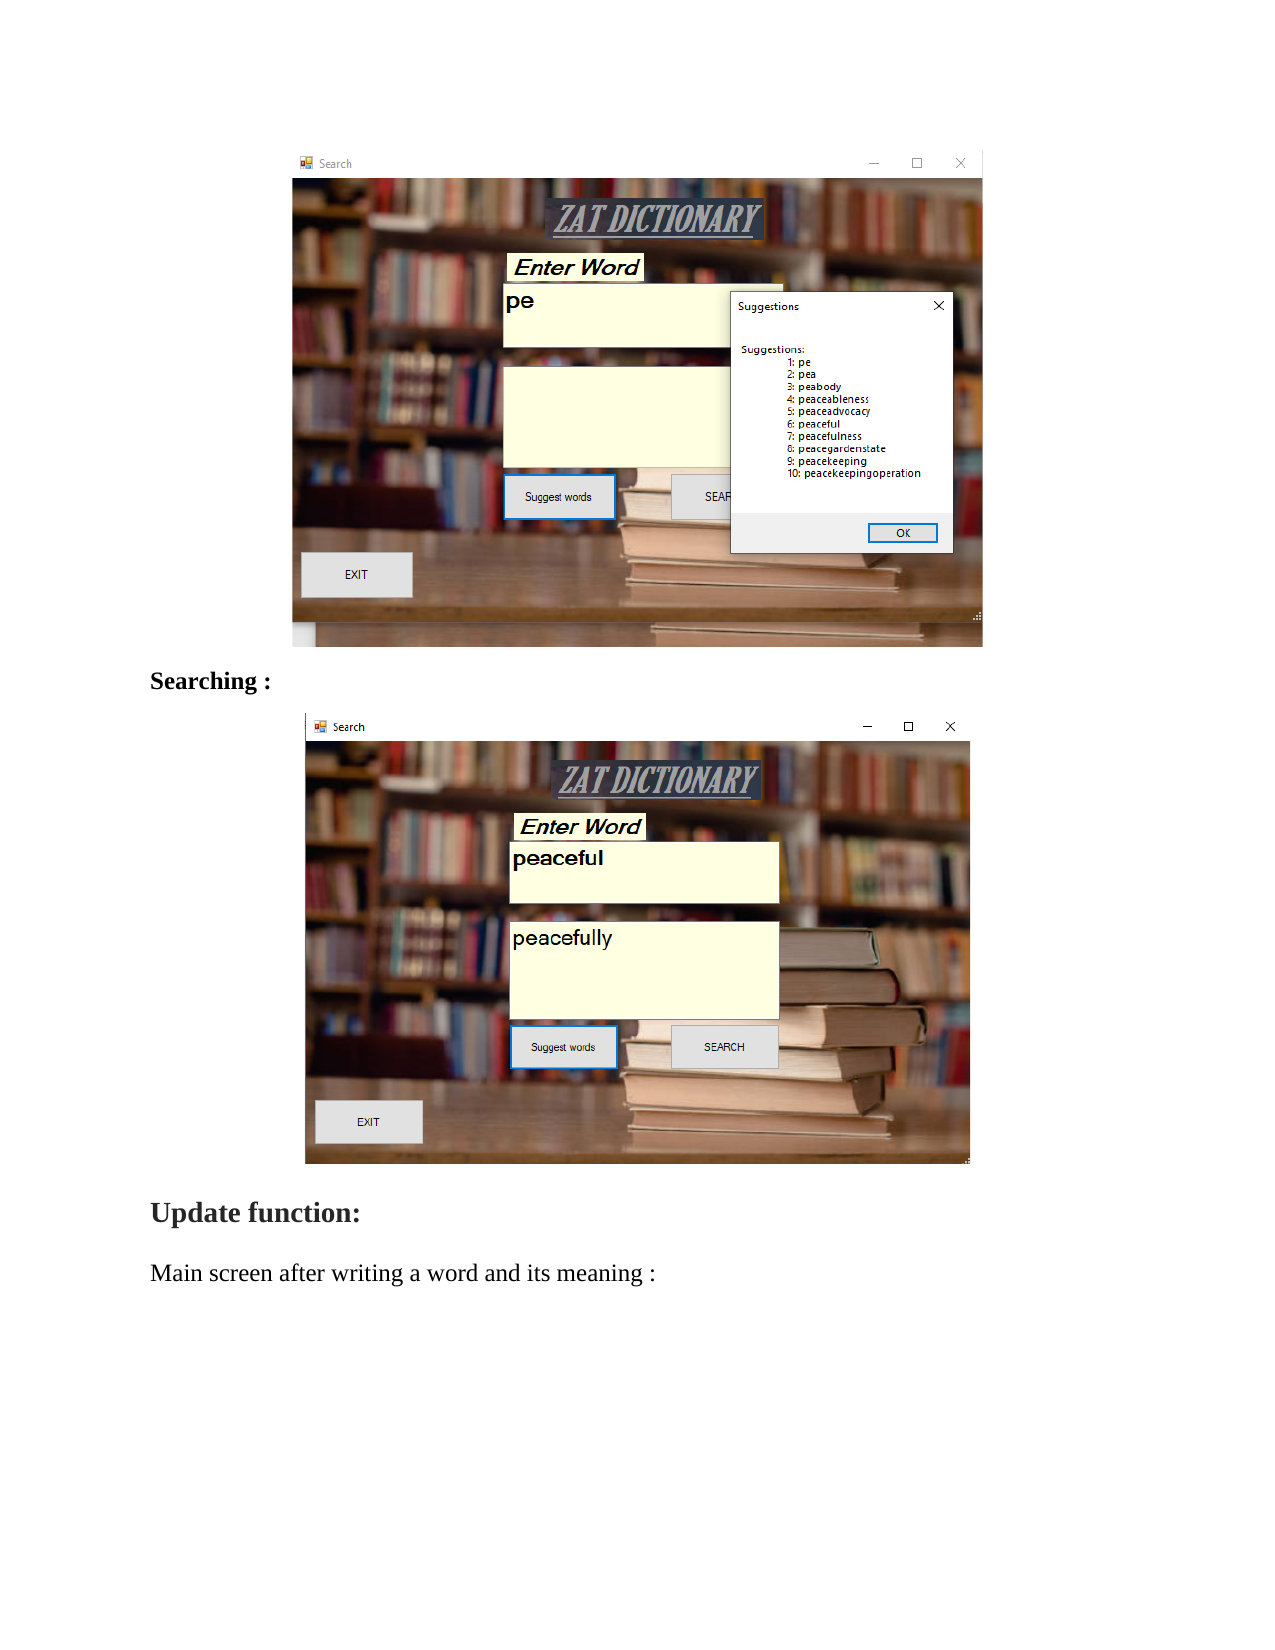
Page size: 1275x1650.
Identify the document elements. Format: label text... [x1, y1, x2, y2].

text Searching : [150, 666, 1125, 694]
picture [304, 713, 971, 1164]
text Main screen after writing a word and its meaning : [150, 1258, 1125, 1286]
picture [292, 150, 983, 647]
subtitle Update function: [150, 1195, 1125, 1228]
